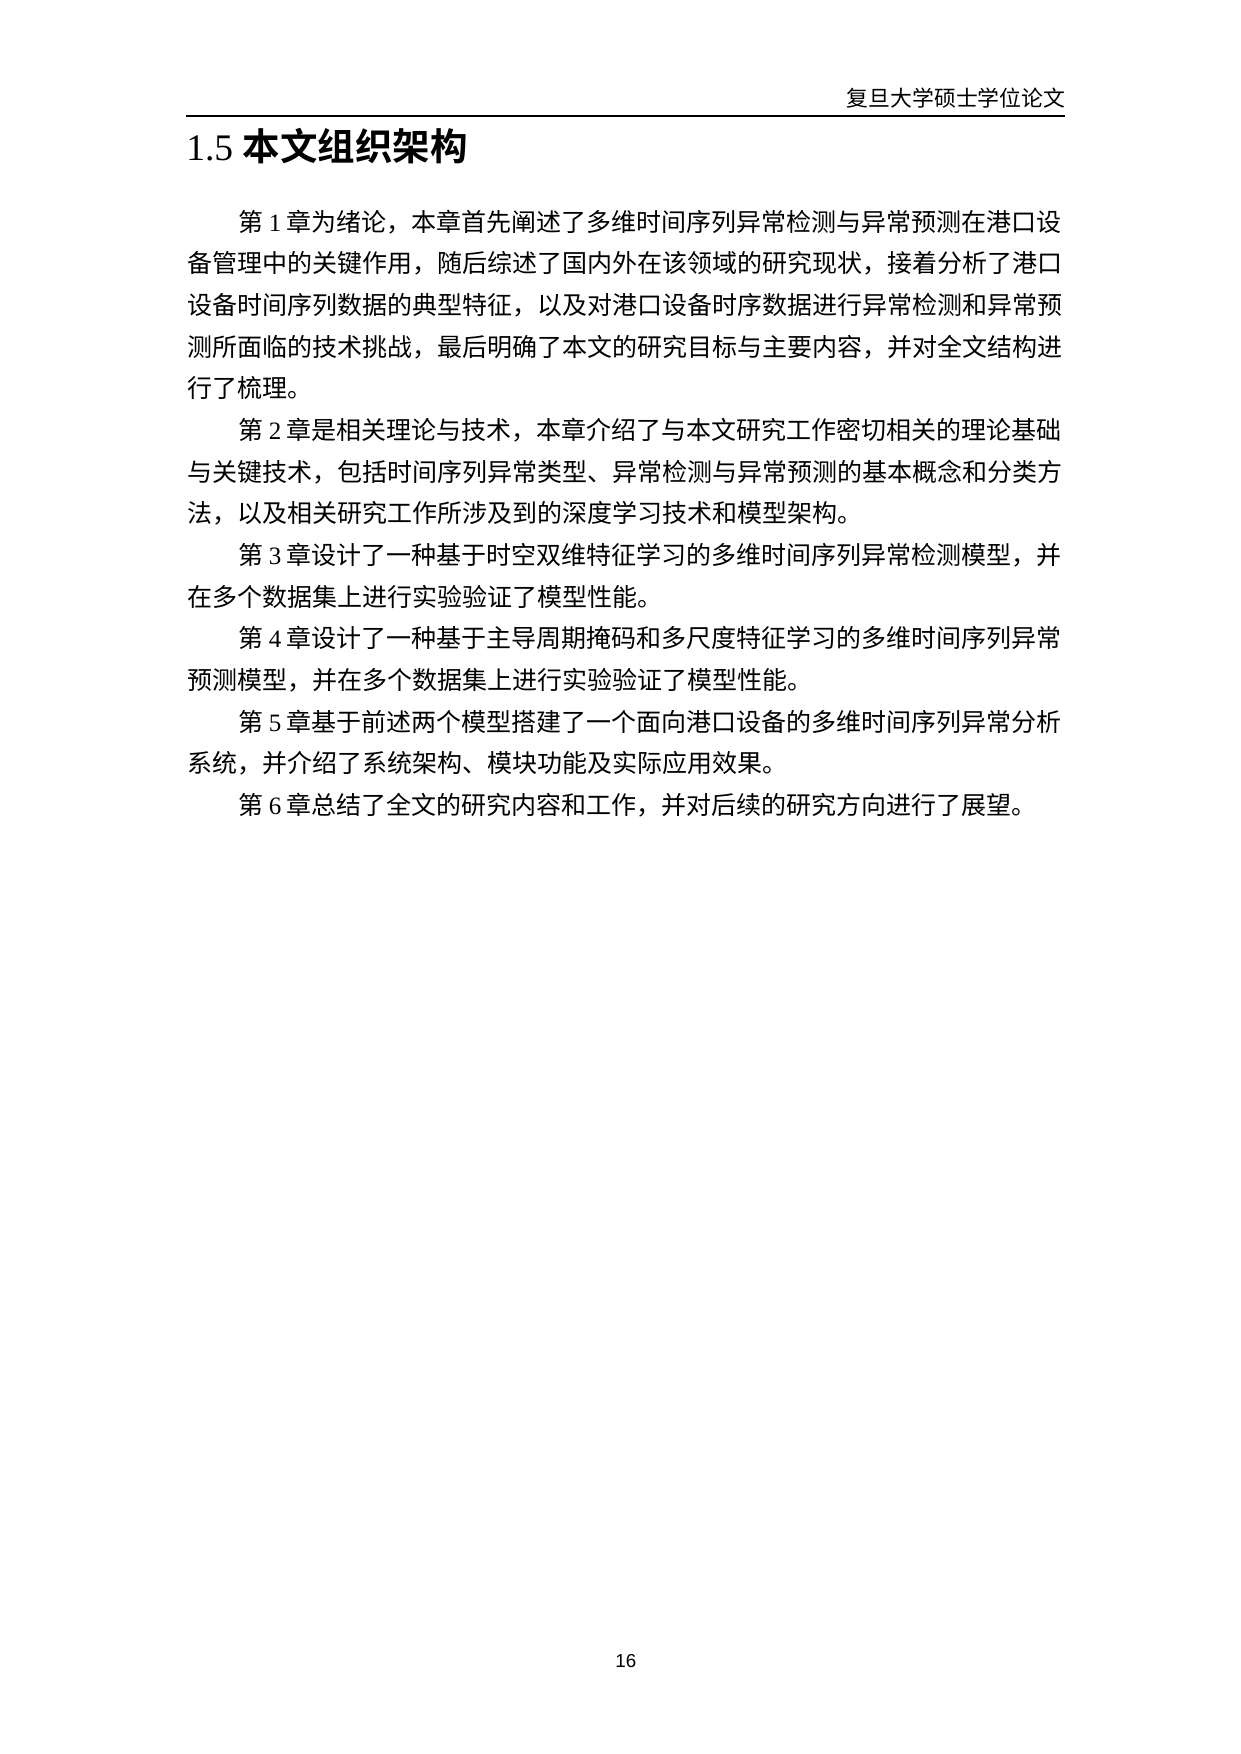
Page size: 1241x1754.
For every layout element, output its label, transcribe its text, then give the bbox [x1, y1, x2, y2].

text 第6章总结了全文的研究内容和工作，并对后续的研究方向进行了展望。 [188, 781, 1063, 823]
text 第5章基于前述两个模型搭建了一个面向港口设备的多维时间序列异常分析系统，并介绍了系统架构、模块功能及实际应用效果。 [188, 698, 1063, 781]
text 第2章是相关理论与技术，本章介绍了与本文研究工作密切相关的理论基础与关键技术，包括时间序列异常类型、异常检测与异常预测的基本概念和分类方法，以及相关研究工作所涉及到的深度学习技术和模型架构。 [188, 406, 1063, 531]
text 第1章为绪论，本章首先阐述了多维时间序列异常检测与异常预测在港口设备管理中的关键作用，随后综述了国内外在该领域的研究现状，接着分析了港口设备时间序列数据的典型特征，以及对港口设备时序数据进行异常检测和异常预测所面临的技术挑战，最后明确了本文的研究目标与主要内容，并对全文结构进行了梳理。 [188, 198, 1063, 406]
text 第4章设计了一种基于主导周期掩码和多尺度特征学习的多维时间序列异常预测模型，并在多个数据集上进行实验验证了模型性能。 [188, 614, 1063, 698]
subtitle 本文组织架构 [186, 117, 1065, 171]
text 第3章设计了一种基于时空双维特征学习的多维时间序列异常检测模型，并在多个数据集上进行实验验证了模型性能。 [188, 531, 1063, 614]
